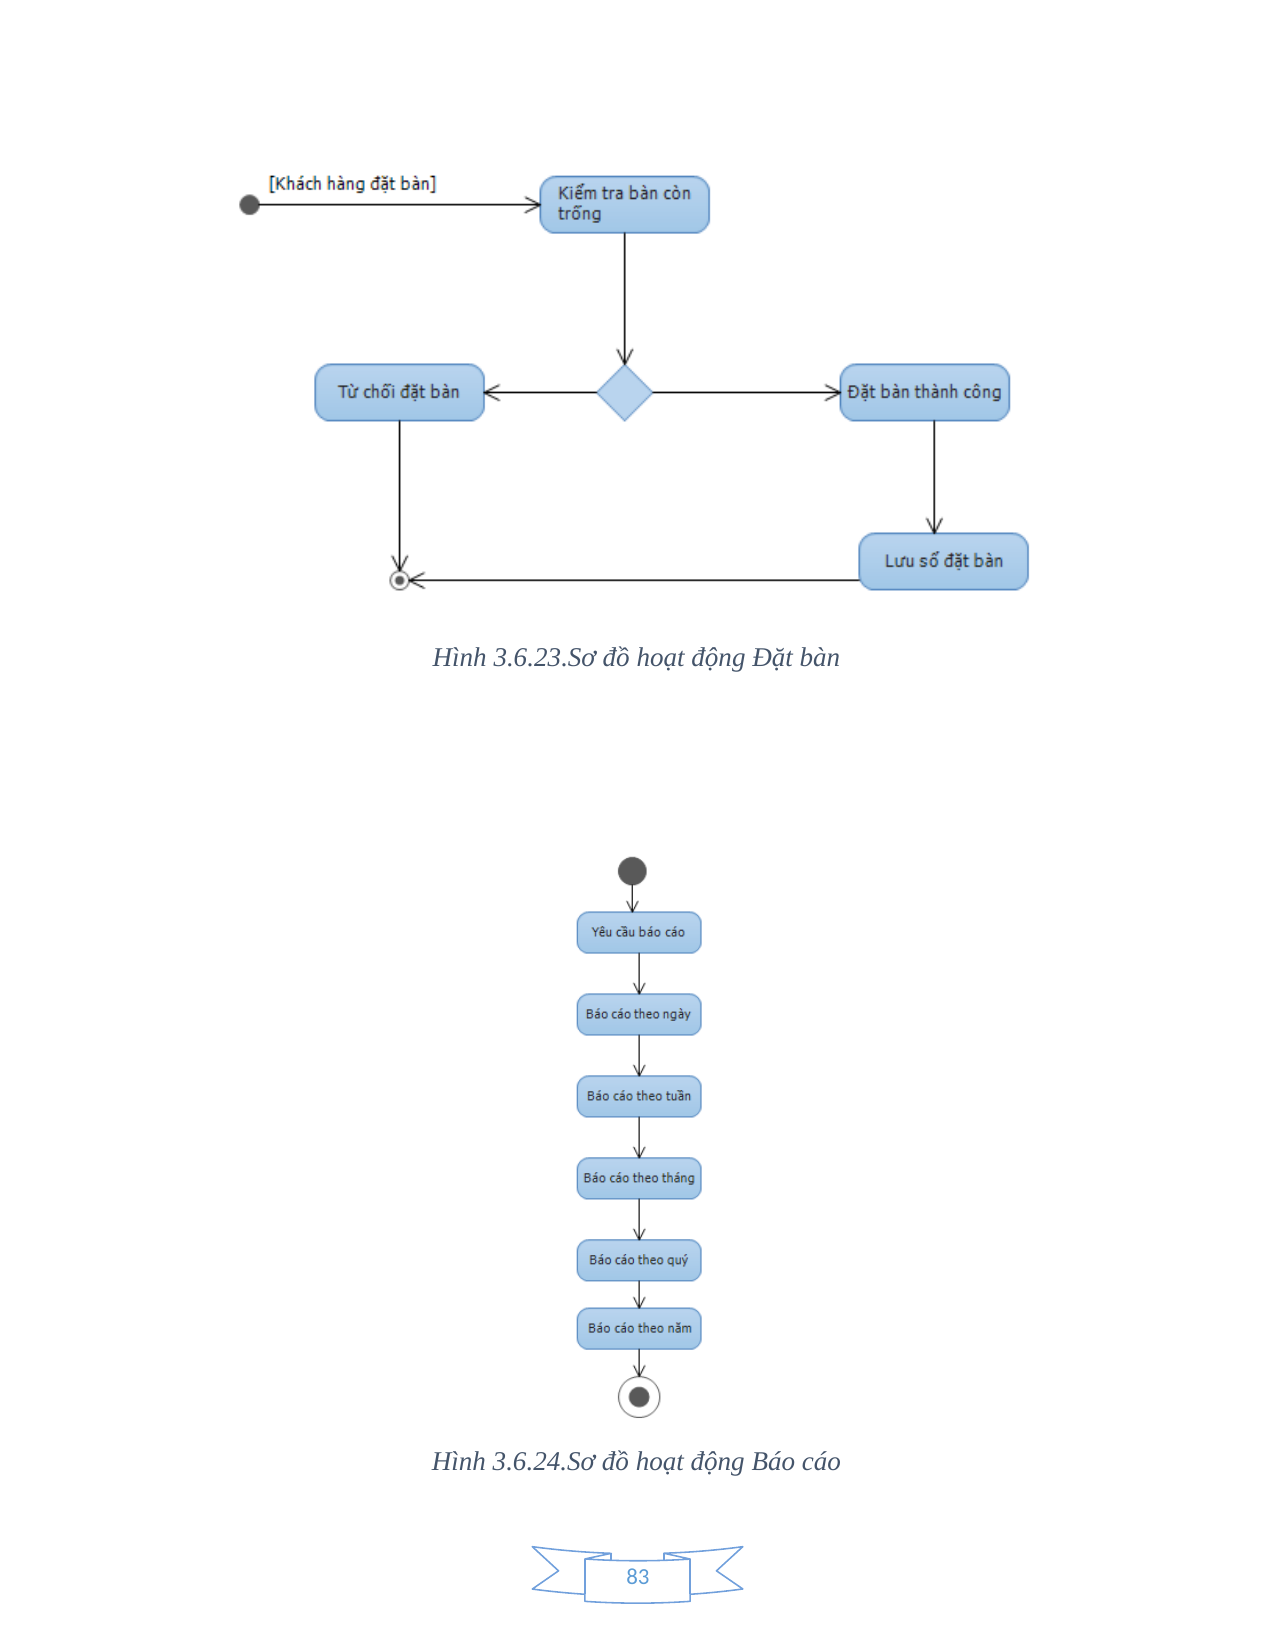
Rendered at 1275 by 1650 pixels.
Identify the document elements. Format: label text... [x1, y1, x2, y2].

picture [199, 140, 1076, 622]
picture [531, 833, 744, 1426]
